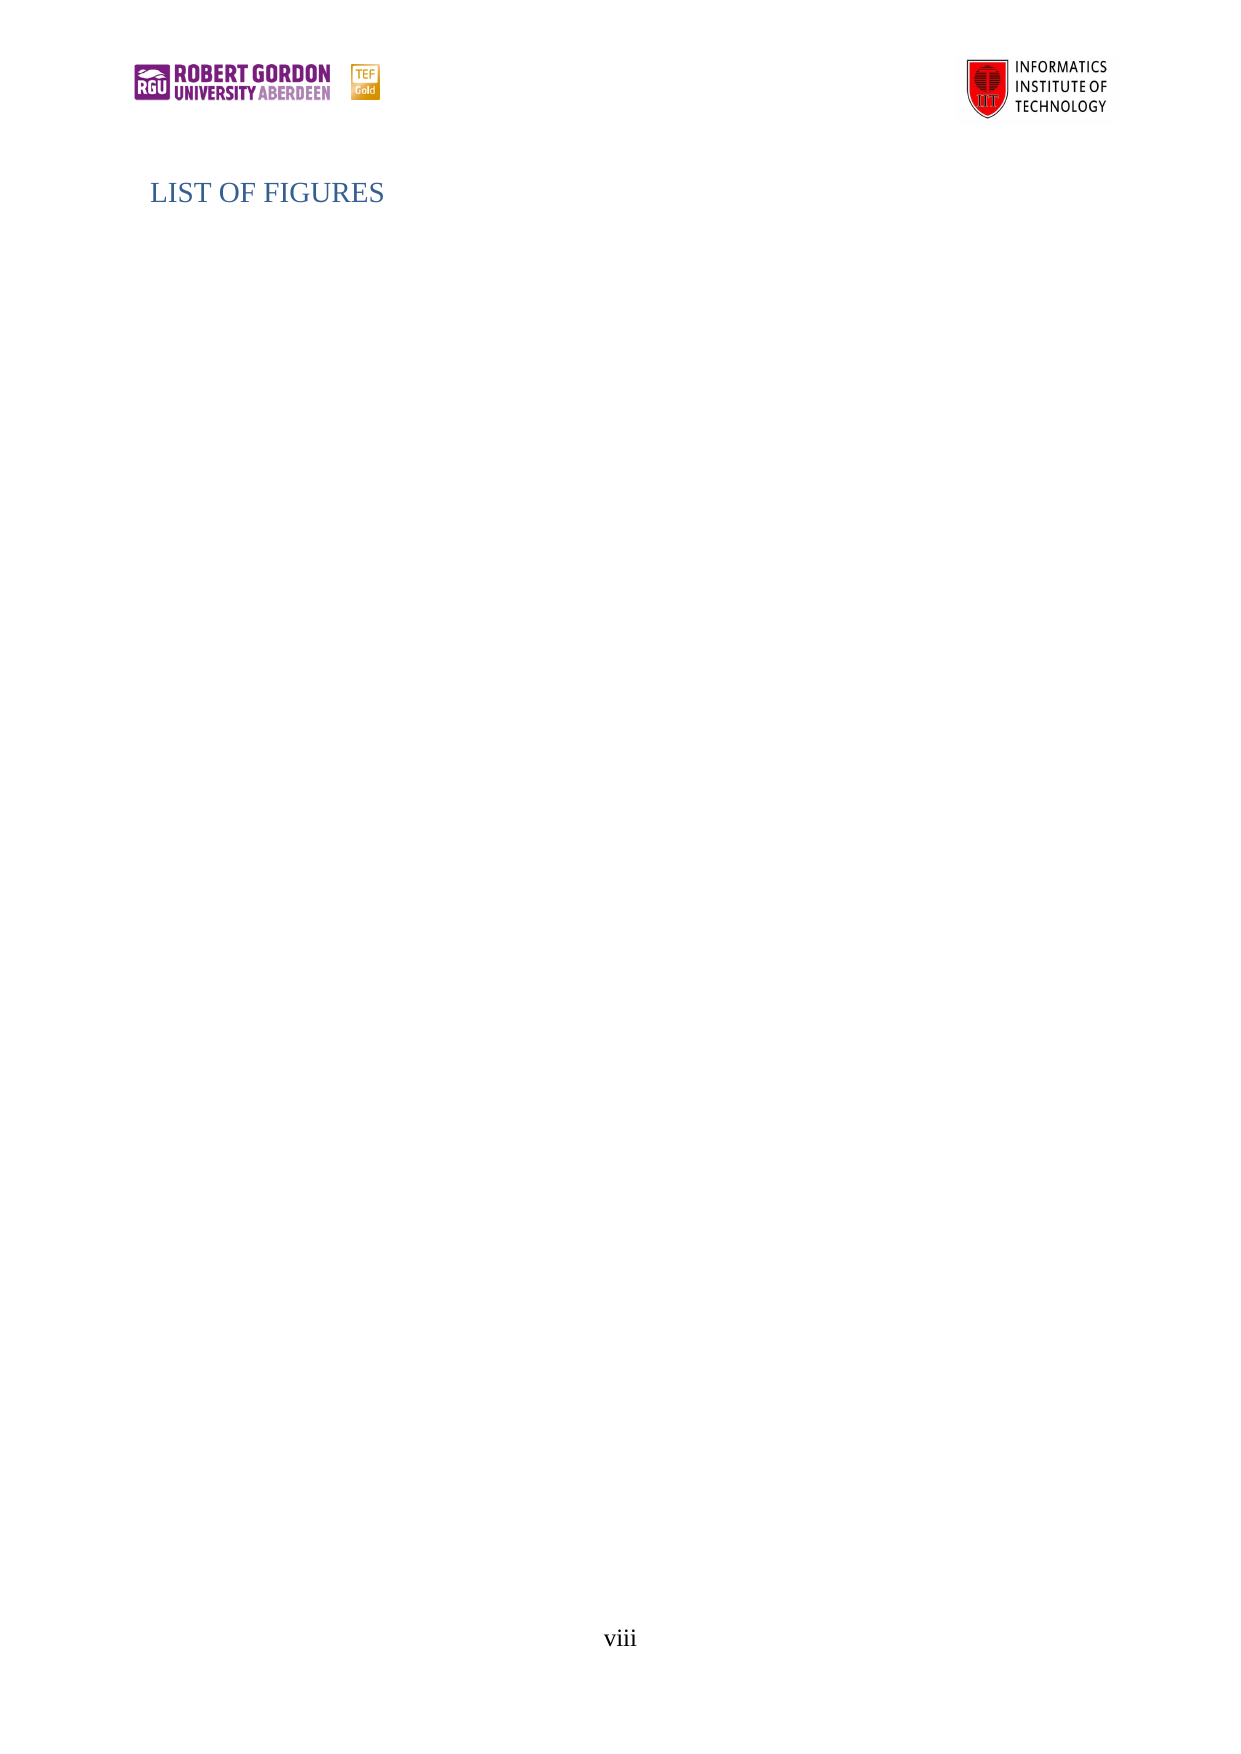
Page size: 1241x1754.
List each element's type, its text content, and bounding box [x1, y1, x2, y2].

picture [955, 57, 1118, 125]
subtitle LIST OF FIGURES [150, 175, 1090, 208]
picture [126, 58, 389, 106]
